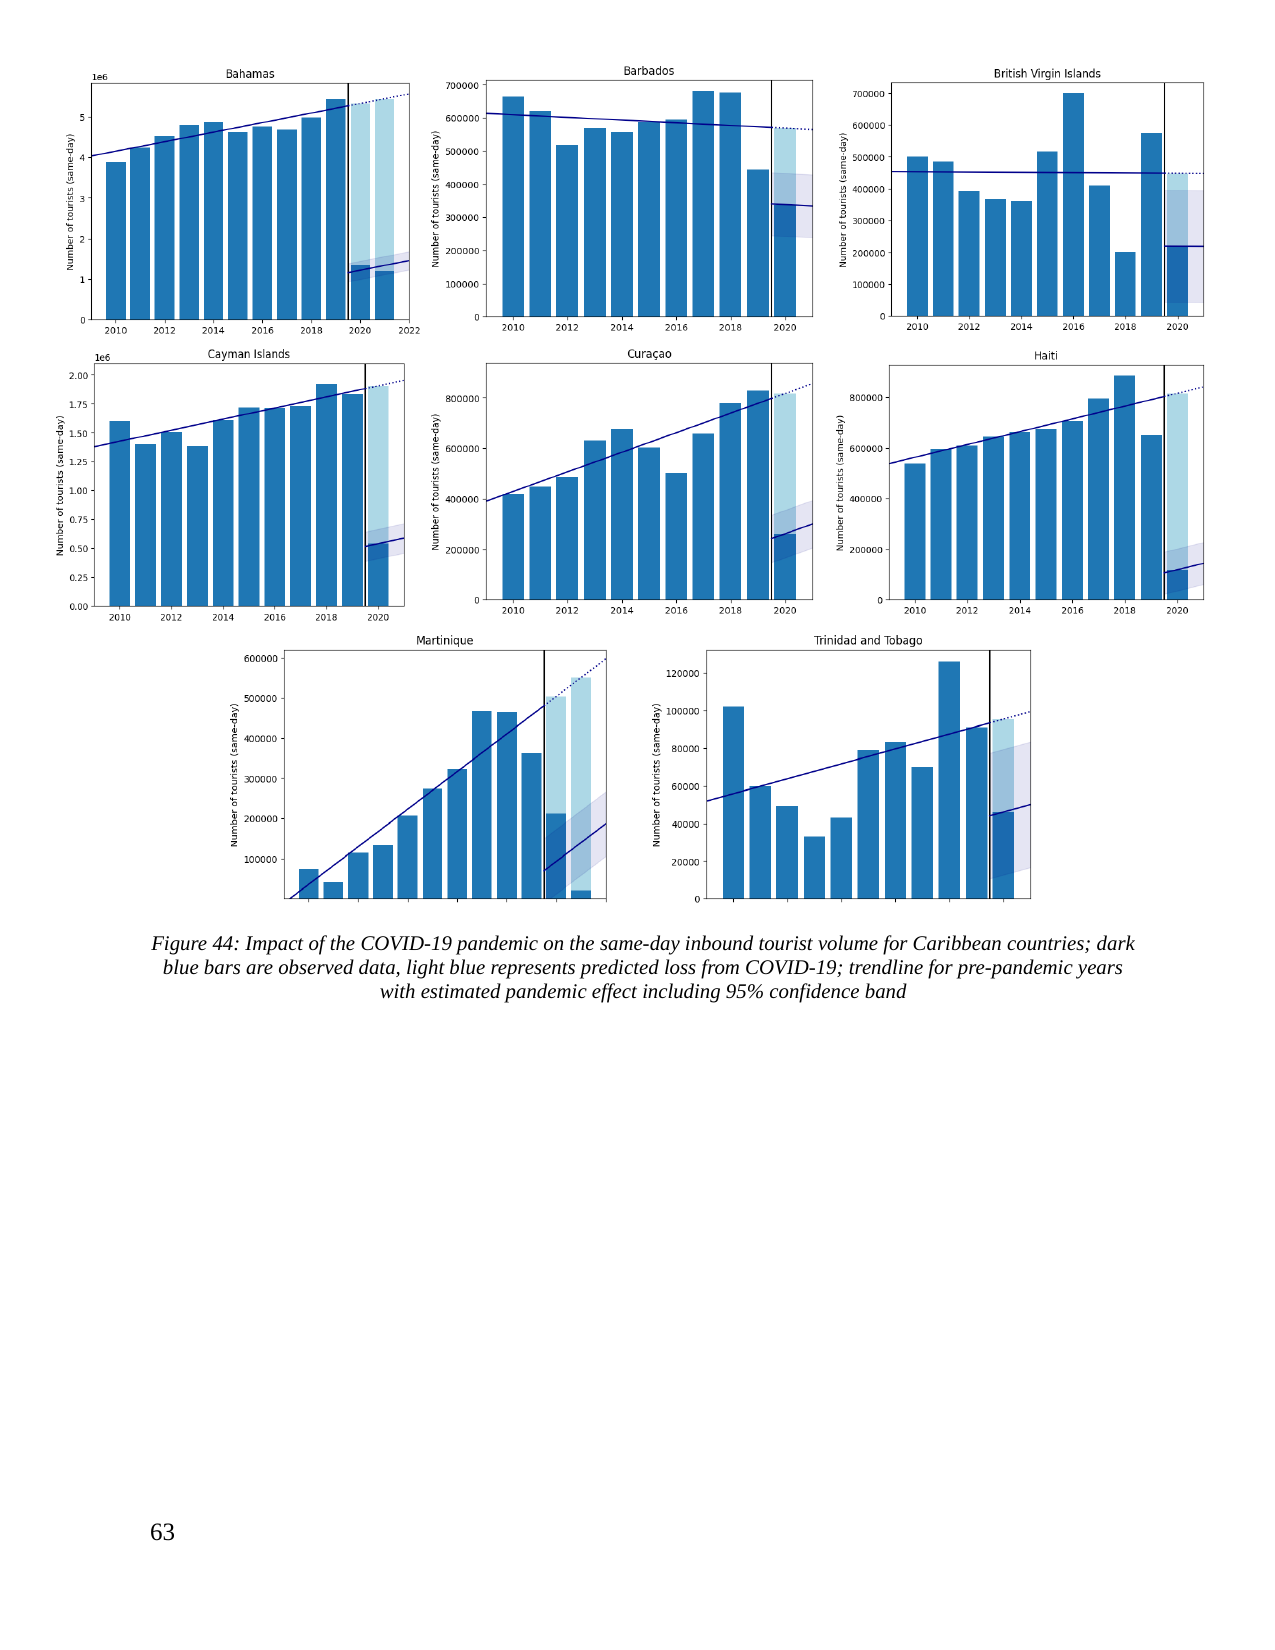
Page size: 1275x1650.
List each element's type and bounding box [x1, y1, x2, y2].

picture [646, 628, 1036, 905]
picture [425, 342, 818, 621]
picture [60, 59, 818, 341]
picture [833, 62, 1209, 337]
picture [50, 342, 623, 905]
picture [830, 344, 1209, 621]
